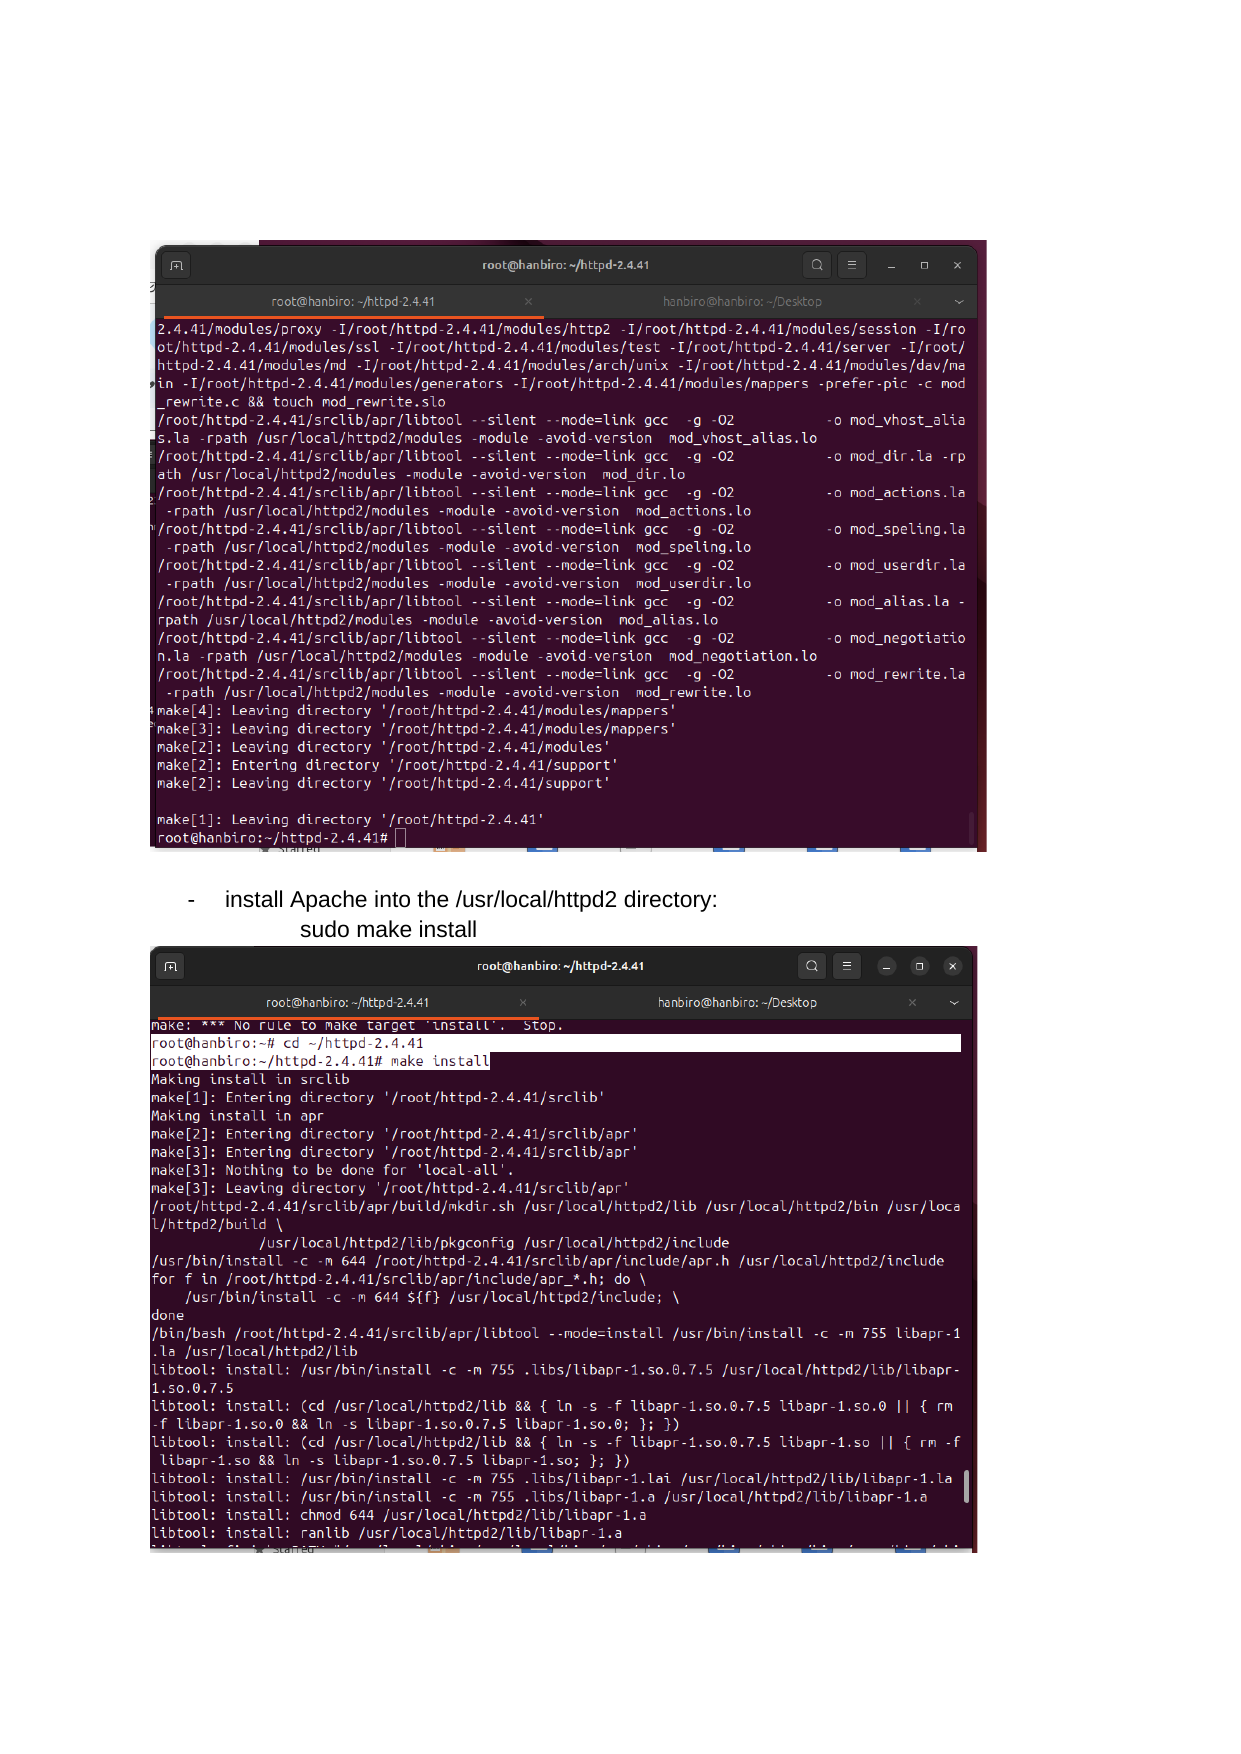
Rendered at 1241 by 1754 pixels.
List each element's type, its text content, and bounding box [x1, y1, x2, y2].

picture [150, 240, 987, 852]
picture [150, 946, 978, 1553]
text sudo make install [150, 916, 1090, 943]
list install Apache into the /usr/local/httpd2 directory: [187, 886, 1090, 912]
